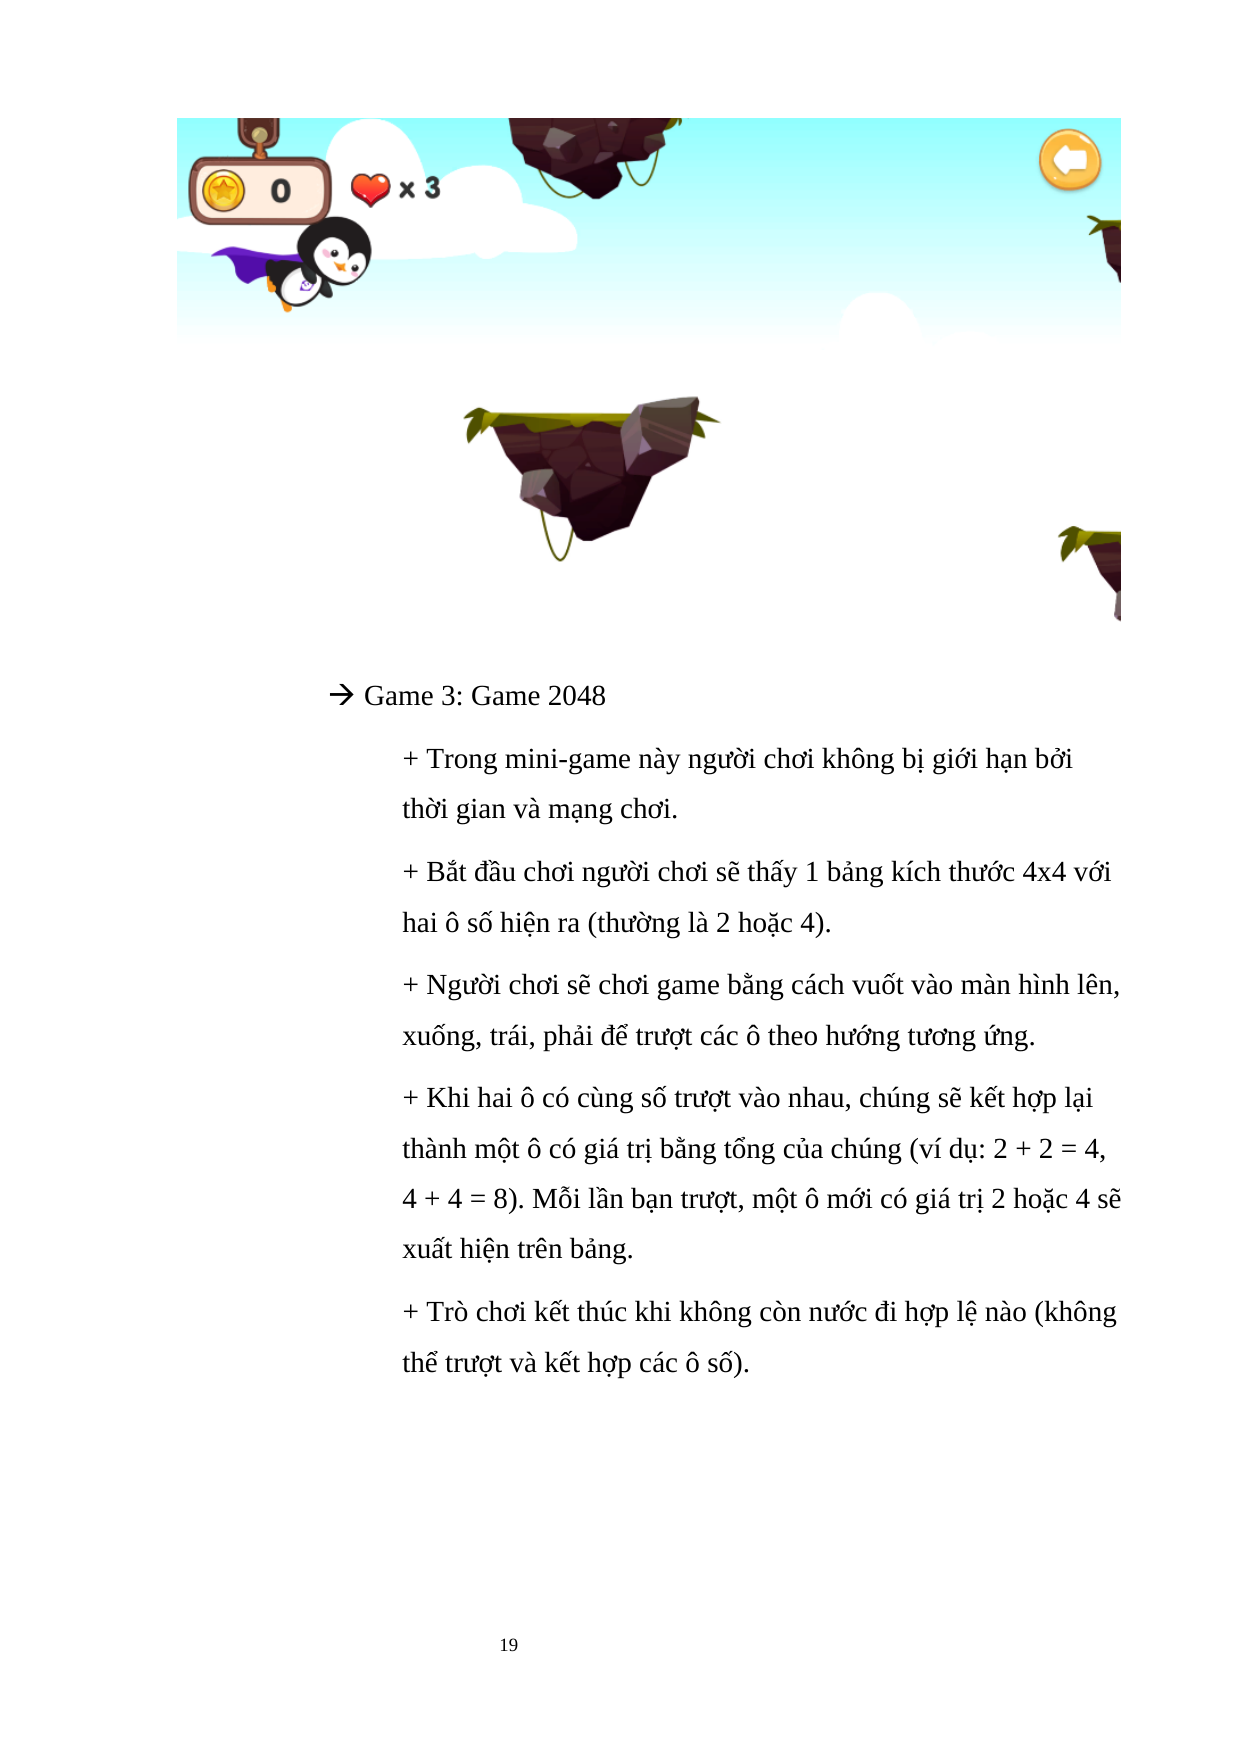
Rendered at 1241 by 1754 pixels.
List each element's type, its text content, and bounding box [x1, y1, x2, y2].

text + Người chơi sẽ chơi game bằng cách vuốt vào màn hình lên, xuống, trái, phải để trượt các ô theo hướng tương ứng. [402, 967, 1122, 1051]
picture [177, 118, 1121, 649]
text Game 3: Game 2048 [327, 678, 1122, 712]
text + Bắt đầu chơi người chơi sẽ thấy 1 bảng kích thước 4x4 với hai ô số hiện ra (thường là 2 hoặc 4). [402, 854, 1122, 938]
text + Trò chơi kết thúc khi không còn nước đi hợp lệ nào (không thể trượt và kết hợp các ô số). [402, 1294, 1122, 1378]
text + Trong mini-game này người chơi không bị giới hạn bởi thời gian và mạng chơi. [402, 741, 1122, 825]
text + Khi hai ô có cùng số trượt vào nhau, chúng sẽ kết hợp lại thành một ô có giá trị bằng tổng của chúng (ví dụ: 2 + 2 = 4, 4 + 4 = 8). Mỗi lần bạn trượt, một ô mới có giá trị 2 hoặc 4 sẽ xuất hiện trên bảng. [402, 1081, 1122, 1265]
